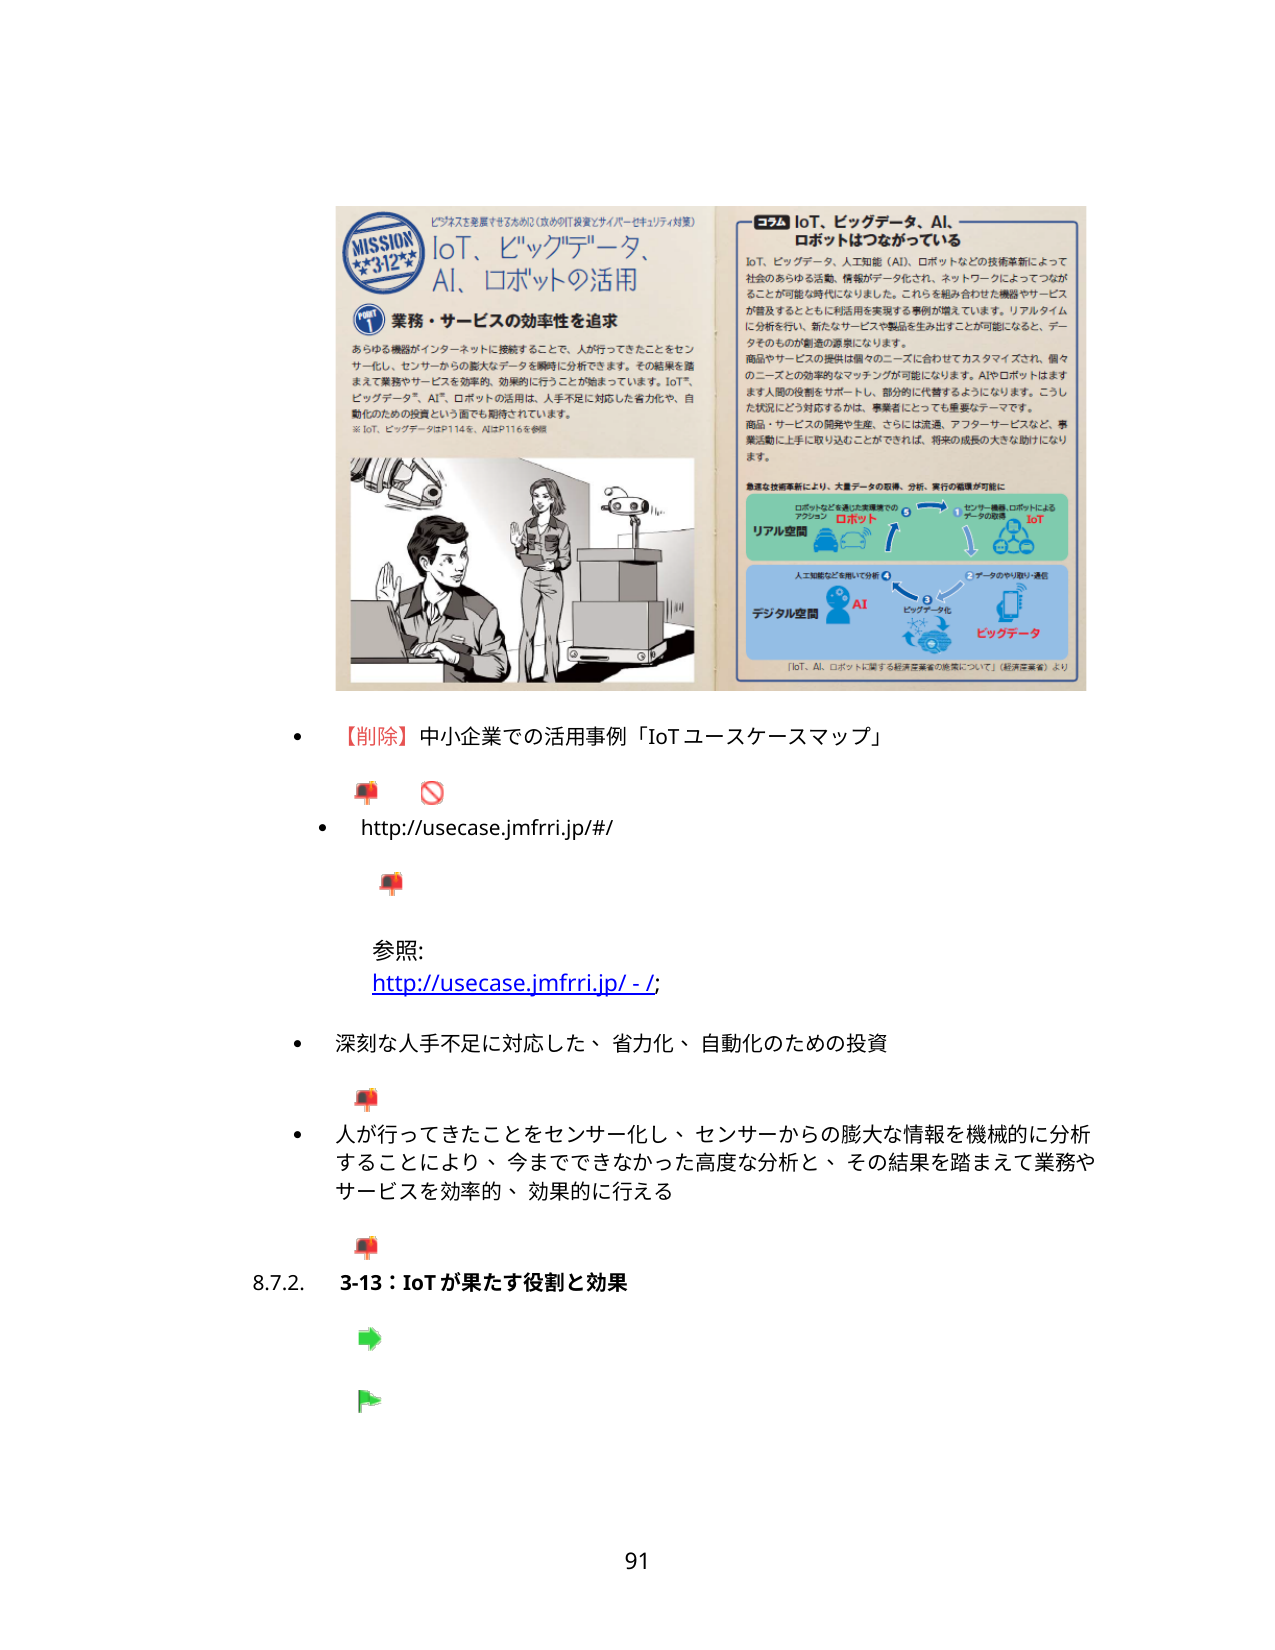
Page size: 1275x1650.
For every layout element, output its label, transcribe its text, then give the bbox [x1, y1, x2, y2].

text http://usecase.jmfrri.jp/ - /; [372, 967, 1098, 998]
picture [354, 781, 378, 805]
picture [379, 872, 403, 896]
list 人が行ってきたことをセンサー化し、 センサーからの膨大な情報を機械的に分析することにより、 今までできなかった高度な分析と、 その結果を踏まえて業務やサービスを効率的、 効果的に行える [294, 1120, 1098, 1205]
picture [358, 1327, 382, 1351]
list http://usecase.jmfrri.jp/#/ [319, 813, 1098, 842]
picture [421, 781, 444, 805]
list 3-13：IoTが果たす役割と効果 [252, 1268, 1098, 1296]
list 参照: [372, 935, 1098, 967]
list 【削除】中小企業での活用事例「IoTユースケースマップ」 [294, 722, 1098, 751]
picture [354, 1236, 378, 1260]
picture [354, 1088, 378, 1112]
picture [335, 206, 1087, 691]
list 深刻な人手不足に対応した、 省力化、 自動化のための投資 [294, 1029, 1098, 1057]
picture [358, 1390, 382, 1413]
